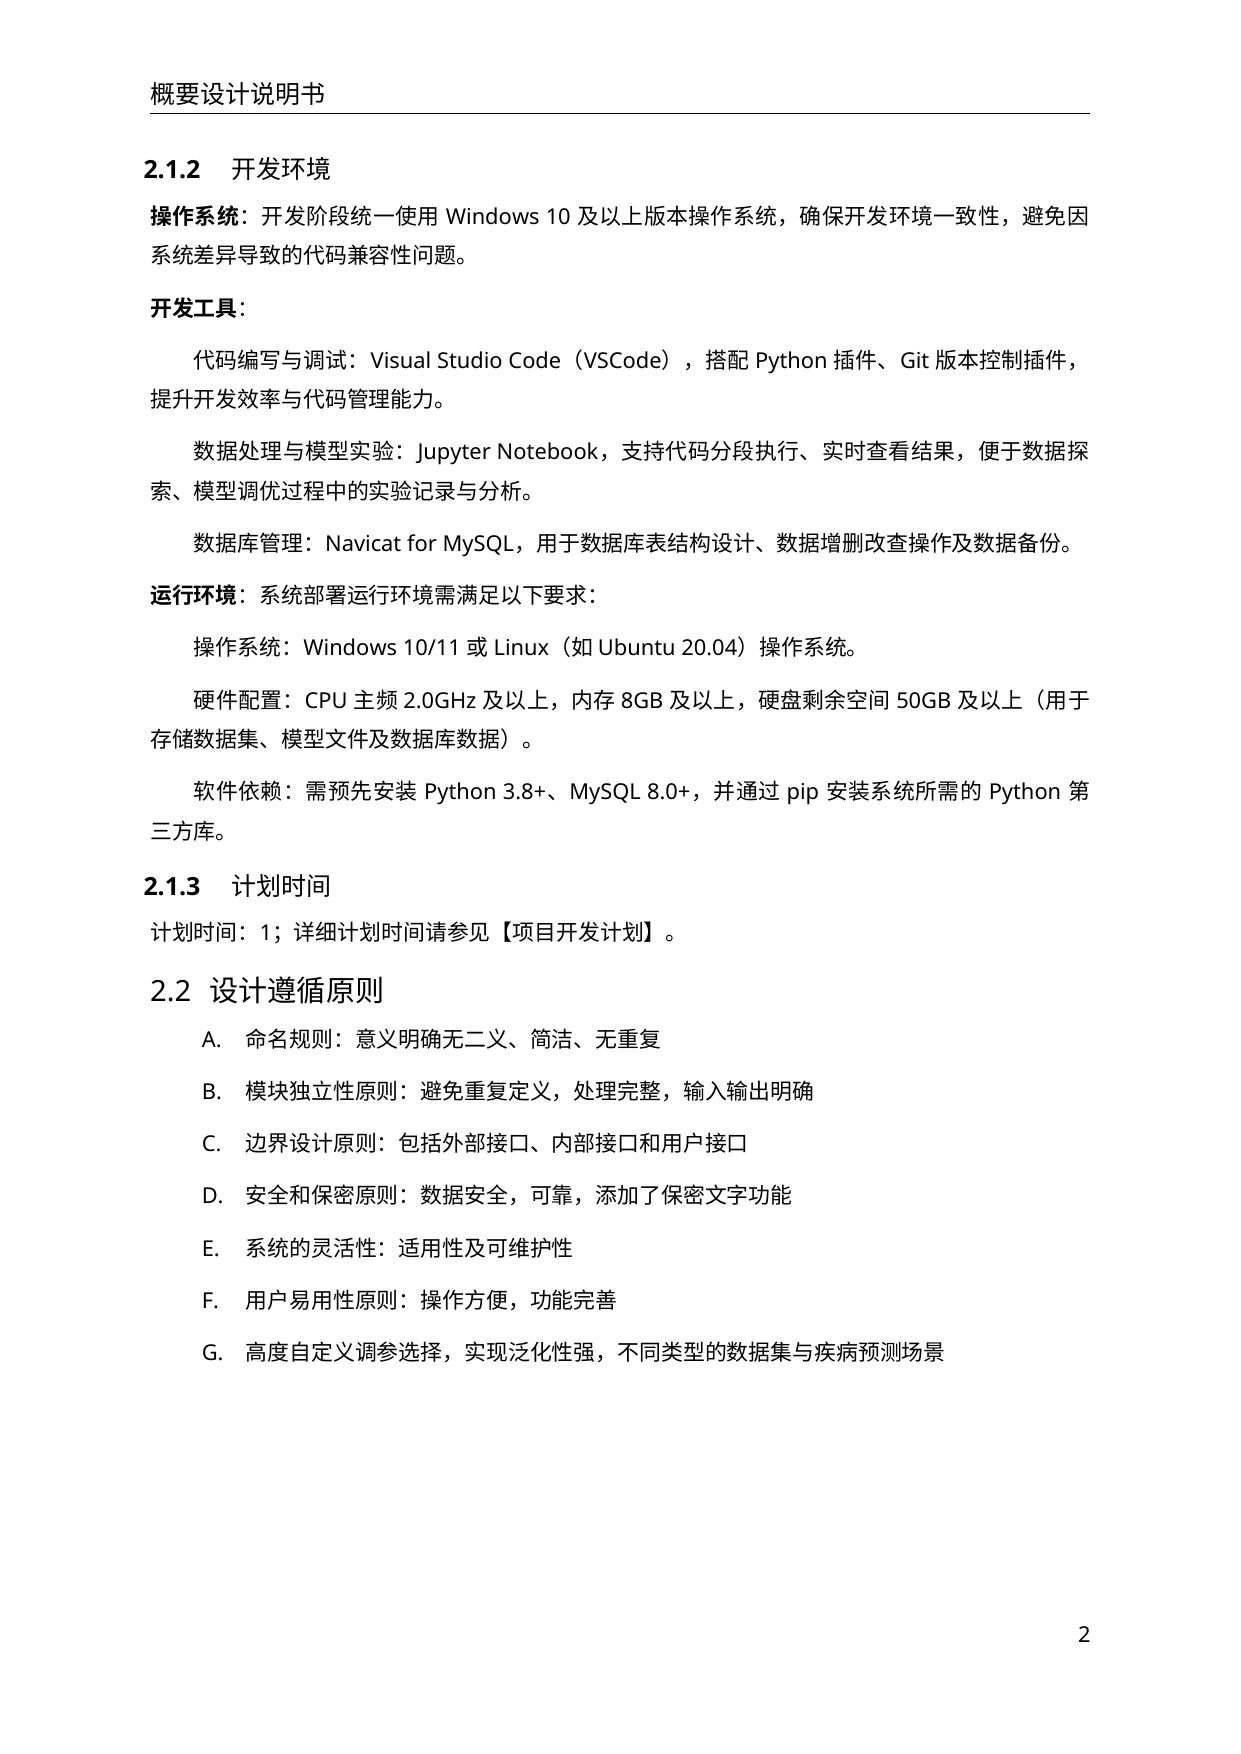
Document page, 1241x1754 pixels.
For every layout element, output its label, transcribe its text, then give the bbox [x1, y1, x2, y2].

list 边界设计原则：包括外部接口、内部接口和用户接口 [202, 1126, 1090, 1158]
text 运行环境：系统部署运行环境需满足以下要求： [150, 578, 1090, 610]
text 开发工具： [150, 291, 1090, 322]
list 用户易用性原则：操作方便，功能完善 [202, 1283, 1090, 1315]
list 命名规则：意义明确无二义、简洁、无重复 [202, 1022, 1090, 1054]
text 数据处理与模型实验：Jupyter Notebook，支持代码分段执行、实时查看结果，便于数据探索、模型调优过程中的实验记录与分析。 [150, 434, 1090, 506]
text 硬件配置：CPU 主频 2.0GHz 及以上，内存 8GB 及以上，硬盘剩余空间 50GB 及以上（用于存储数据集、模型文件及数据库数据）。 [150, 683, 1090, 754]
text 软件依赖：需预先安装 Python 3.8+、MySQL 8.0+，并通过 pip 安装系统所需的 Python 第三方库。 [150, 774, 1090, 846]
list 高度自定义调参选择，实现泛化性强，不同类型的数据集与疾病预测场景 [202, 1335, 1090, 1367]
subtitle 开发环境 [172, 150, 1090, 186]
text 操作系统：开发阶段统一使用 Windows 10 及以上版本操作系统，确保开发环境一致性，避免因系统差异导致的代码兼容性问题。 [150, 199, 1090, 270]
text 操作系统：Windows 10/11 或 Linux（如 Ubuntu 20.04）操作系统。 [150, 630, 1090, 662]
list 安全和保密原则：数据安全，可靠，添加了保密文字功能 [202, 1178, 1090, 1210]
text 计划时间：1；详细计划时间请参见【项目开发计划】。 [150, 915, 1090, 947]
subtitle 设计遵循原则 [150, 967, 1090, 1009]
text 数据库管理：Navicat for MySQL，用于数据库表结构设计、数据增删改查操作及数据备份。 [150, 526, 1090, 558]
list 系统的灵活性：适用性及可维护性 [202, 1231, 1090, 1262]
text 代码编写与调试：Visual Studio Code（VSCode），搭配 Python 插件、Git 版本控制插件，提升开发效率与代码管理能力。 [150, 343, 1090, 414]
list 模块独立性原则：避免重复定义，处理完整，输入输出明确 [202, 1074, 1090, 1106]
subtitle 计划时间 [172, 866, 1090, 902]
